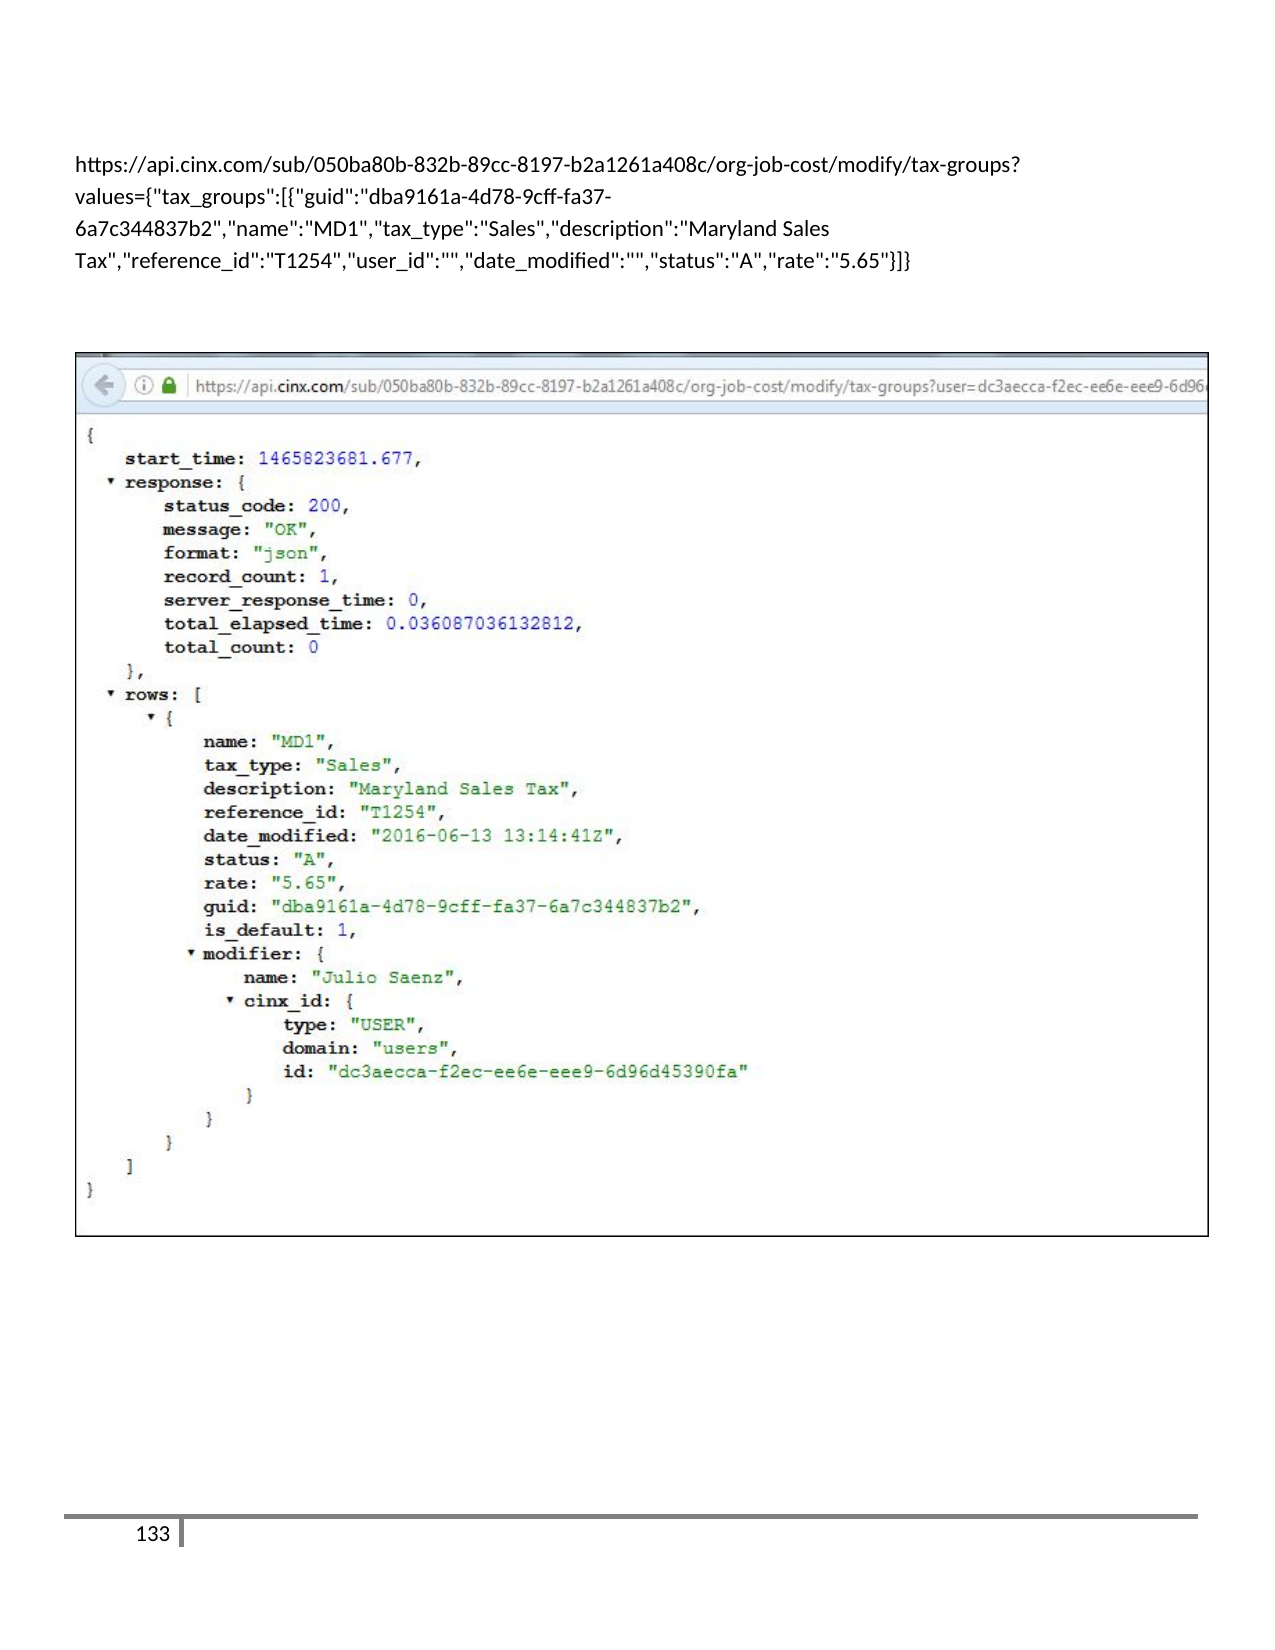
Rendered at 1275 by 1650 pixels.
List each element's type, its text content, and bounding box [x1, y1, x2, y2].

text https://api.cinx.com/sub/050ba80b-832b-89cc-8197-b2a1261a408c/org-job-cost/modify/tax-groups? values={"tax_groups":[{"guid":"dba9161a-4d78-9cff-fa37-6a7c344837b2","name":"MD1","tax_type":"Sales","description":"Maryland Sales Tax","reference_id":"T1254","user_id":"","date_modified":"","status":"A","rate":"5.65"}]} [75, 150, 1209, 274]
picture [75, 352, 1209, 1237]
